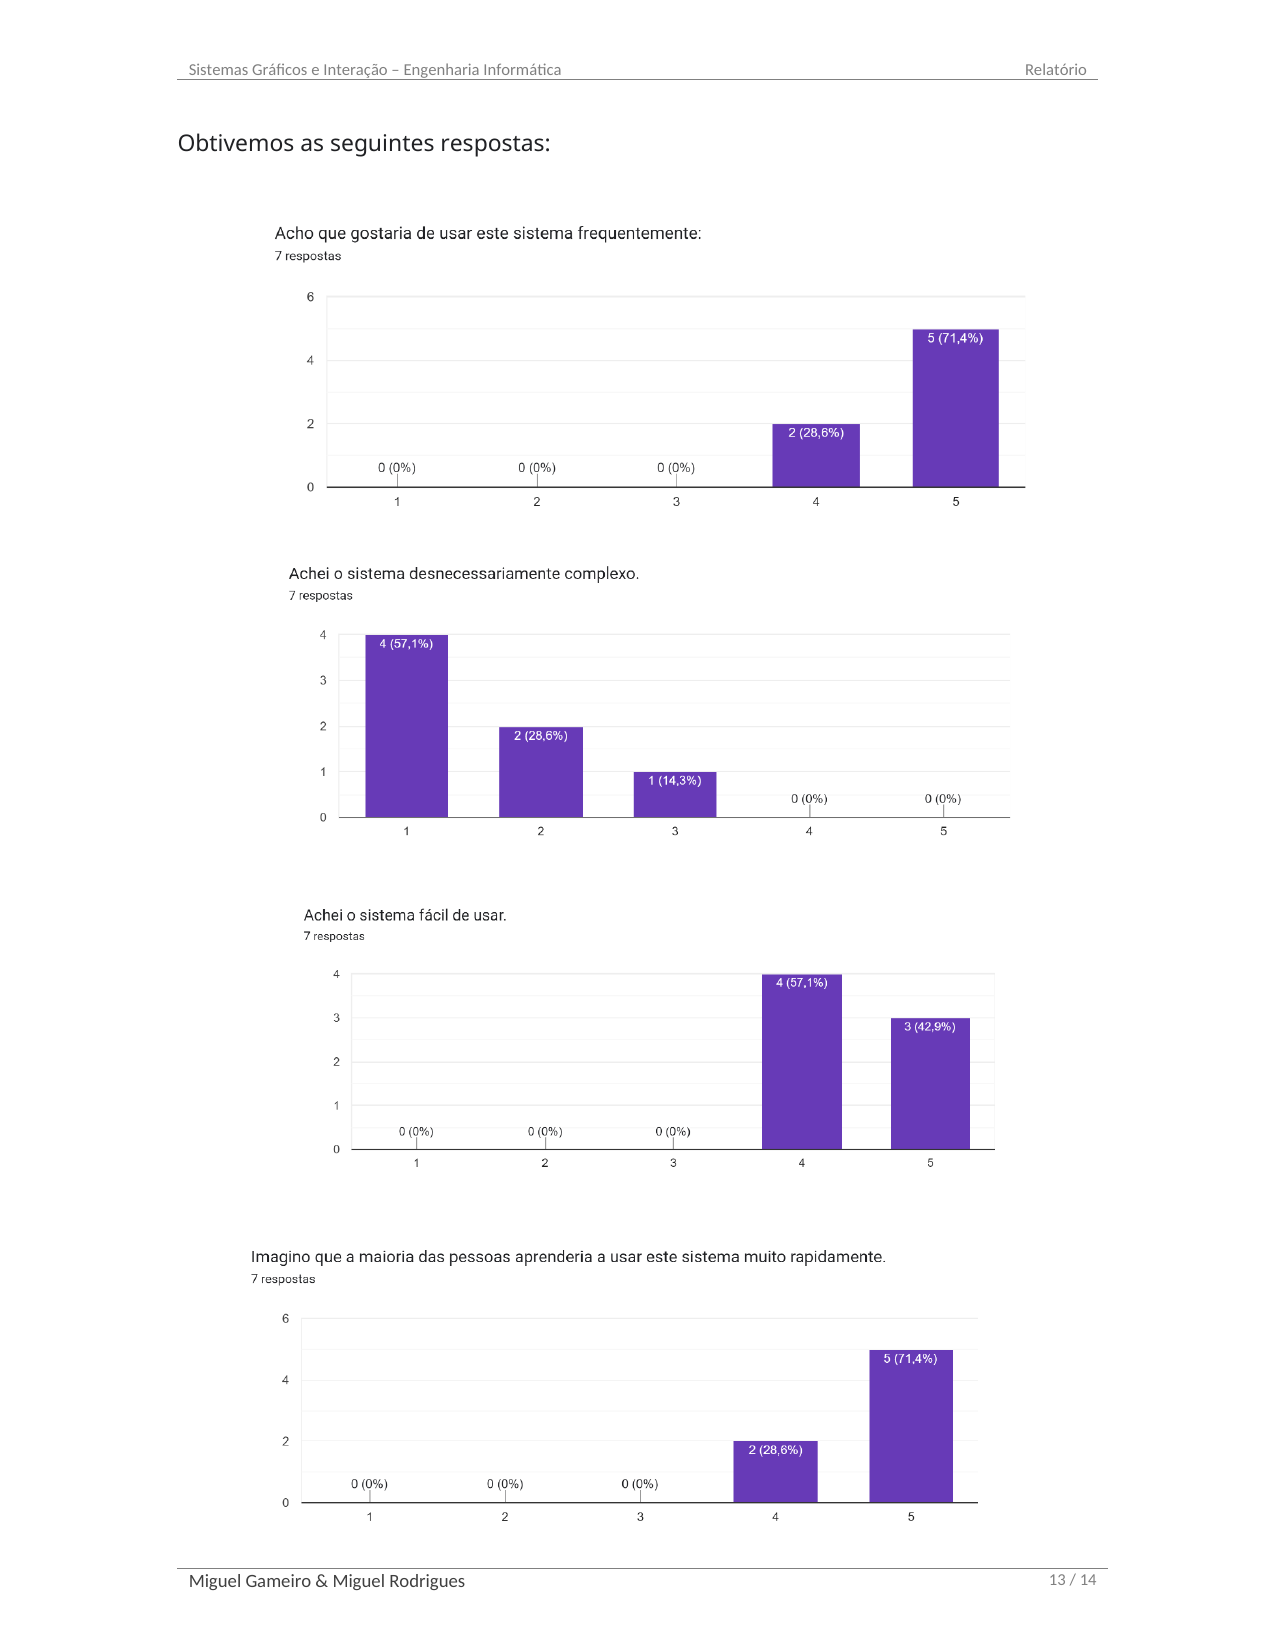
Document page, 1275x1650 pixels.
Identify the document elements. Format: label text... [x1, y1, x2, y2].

text Obtivemos as seguintes respostas: [177, 127, 1098, 159]
picture [226, 219, 1026, 1568]
picture [226, 1569, 978, 1579]
